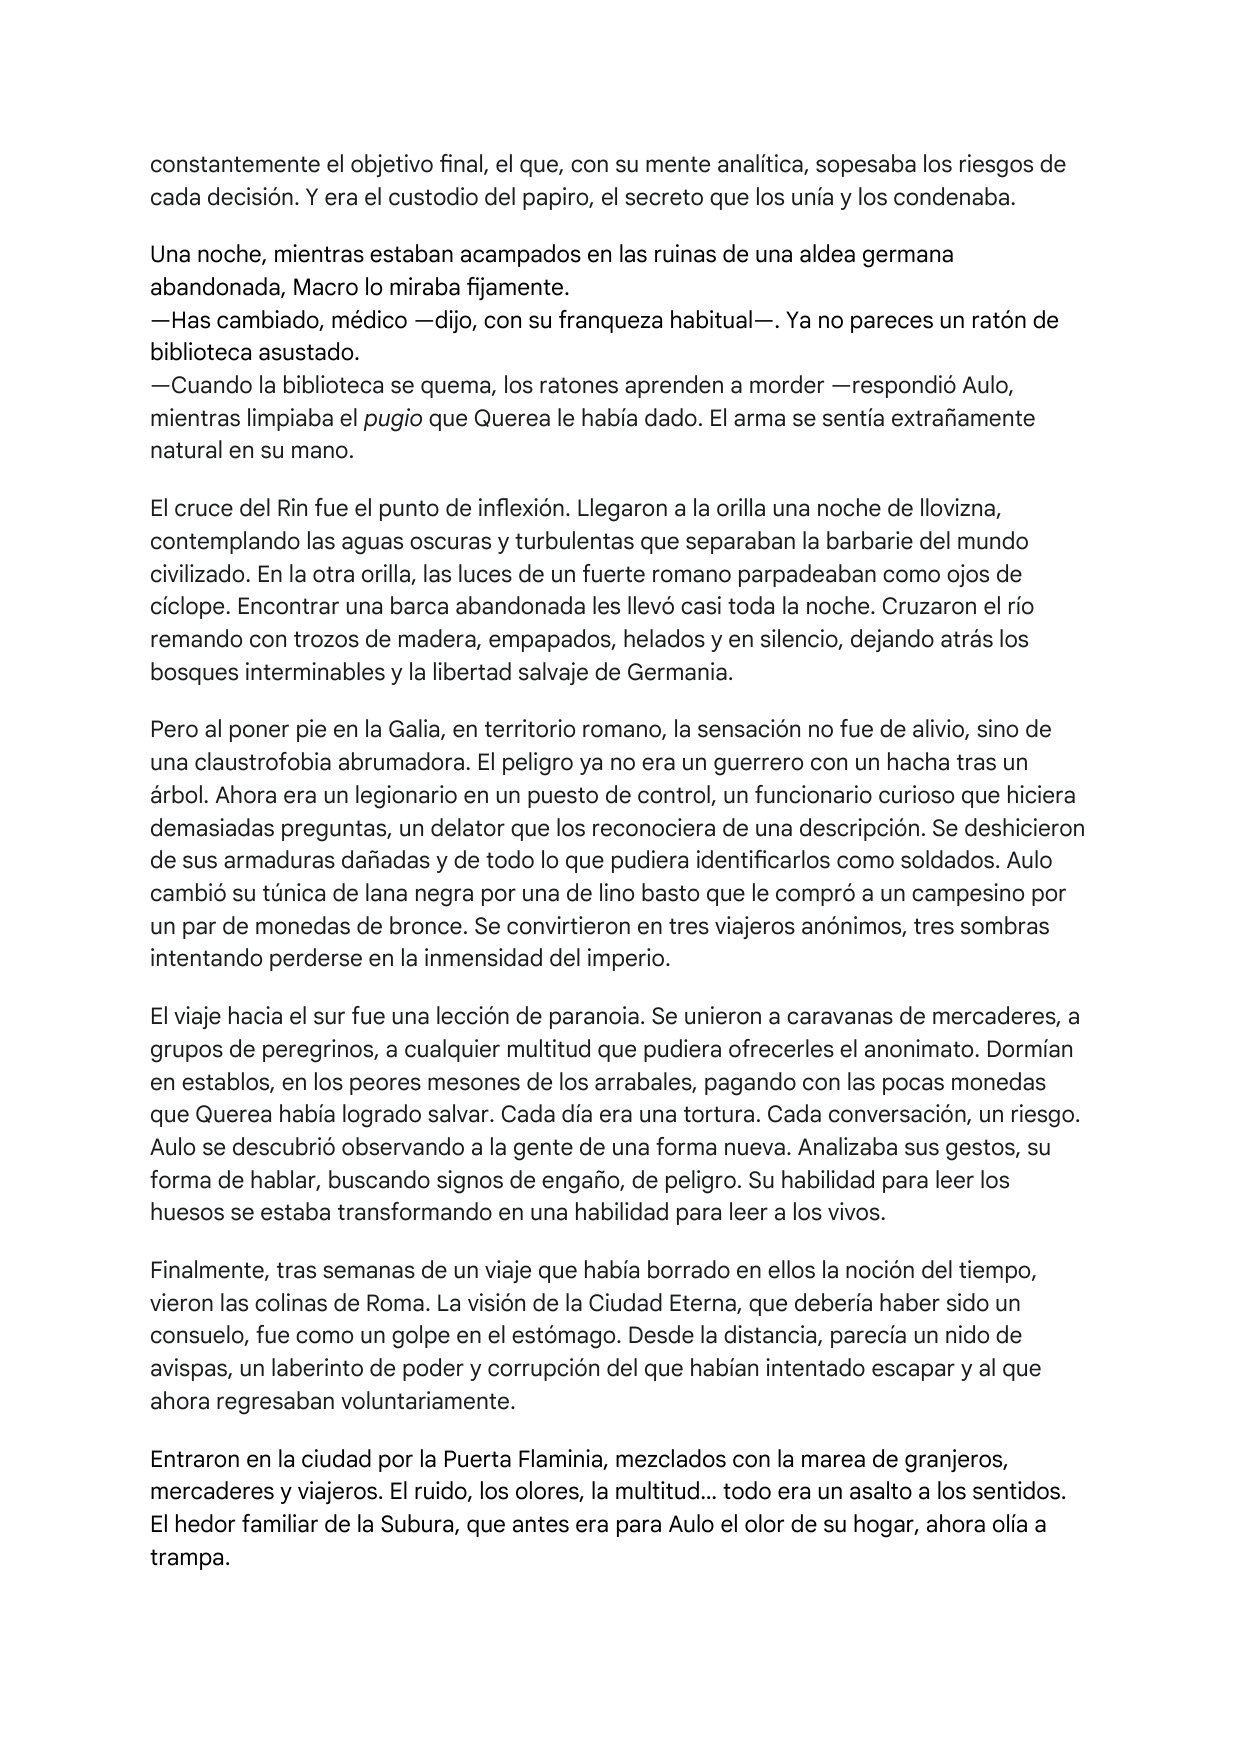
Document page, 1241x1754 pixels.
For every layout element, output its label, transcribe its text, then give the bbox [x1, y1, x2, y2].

text Pero al poner pie en la Galia, en territorio romano, la sensación no fue de alivio, sino de una claustrofobia abrumadora. El peligro ya no era un guerrero con un hacha tras un árbol. Ahora era un legionario en un puesto de control, un funcionario curioso que hiciera demasiadas preguntas, un delator que los reconociera de una descripción. Se deshicieron de sus armaduras dañadas y de todo lo que pudiera identificarlos como soldados. Aulo cambió su túnica de lana negra por una de lino basto que le compró a un campesino por un par de monedas de bronce. Se convirtieron en tres viajeros anónimos, tres sombras intentando perderse en la inmensidad del imperio. [150, 716, 1090, 973]
text Una noche, mientras estaban acampados en las ruinas de una aldea germana abandonada, Macro lo miraba fijamente. [150, 240, 1090, 302]
text Entraron en la ciudad por la Puerta Flaminia, mezclados con la marea de granjeros, mercaderes y viajeros. El ruido, los olores, la multitud… todo era un asalto a los sentidos. El hedor familiar de la Subura, que antes era para Aulo el olor de su hogar, ahora olía a trampa. [150, 1445, 1090, 1572]
text El cruce del Rin fue el punto de inflexión. Llegaron a la orilla una noche de llovizna, contemplando las aguas oscuras y turbulentas que separaban la barbarie del mundo civilizado. En la otra orilla, las luces de un fuerte romano parpadeaban como ojos de cíclope. Encontrar una barca abandonada les llevó casi toda la noche. Cruzaron el río remando con trozos de madera, empapados, helados y en silencio, dejando atrás los bosques interminables y la libertad salvaje de Germania. [150, 494, 1090, 687]
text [150, 150, 1090, 211]
text El viaje hacia el sur fue una lección de paranoia. Se unieron a caravanas de mercaderes, a grupos de peregrinos, a cualquier multitud que pudiera ofrecerles el anonimato. Dormían en establos, en los peores mesones de los arrabales, pagando con las pocas monedas que Querea había logrado salvar. Cada día era una tortura. Cada conversación, un riesgo. Aulo se descubrió observando a la gente de una forma nueva. Analizaba sus gestos, su forma de hablar, buscando signos de engaño, de peligro. Su habilidad para leer los huesos se estaba transformando en una habilidad para leer a los vivos. [150, 1002, 1090, 1227]
text Finalmente, tras semanas de un viaje que había borrado en ellos la noción del tiempo, vieron las colinas de Roma. La visión de la Ciudad Eterna, que debería haber sido un consuelo, fue como un golpe en el estómago. Desde la distancia, parecía un nido de avispas, un laberinto de poder y corrupción del que habían intentado escapar y al que ahora regresaban voluntariamente. [150, 1256, 1090, 1416]
text —Cuando la biblioteca se quema, los ratones aprenden a morder —respondió Aulo, mientras limpiaba el pugio que Querea le había dado. El arma se sentía extrañamente natural en su mano. [150, 371, 1090, 465]
text —Has cambiado, médico —dijo, con su franqueza habitual—. Ya no pareces un ratón de biblioteca asustado. [150, 306, 1090, 367]
